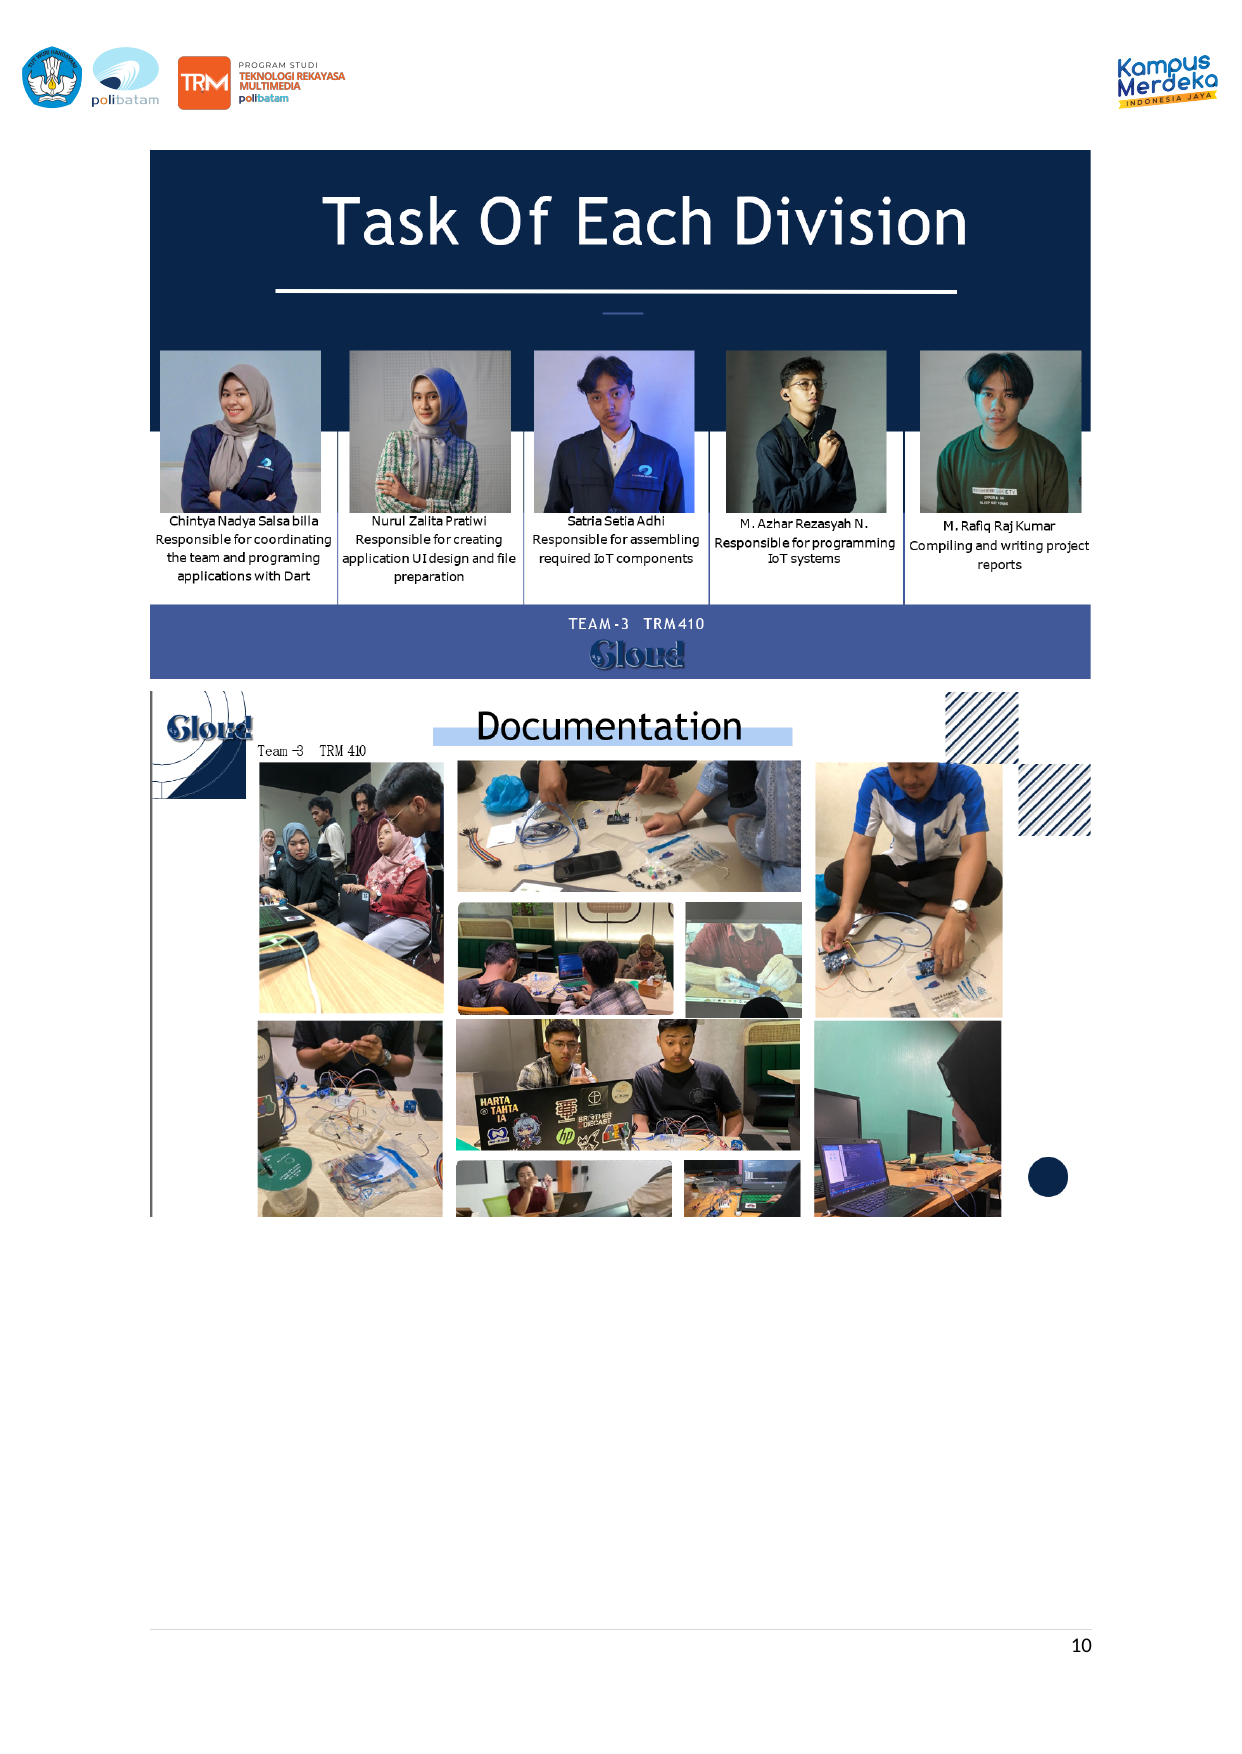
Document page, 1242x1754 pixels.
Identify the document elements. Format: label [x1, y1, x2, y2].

picture [92, 47, 159, 107]
picture [18, 44, 86, 113]
picture [177, 56, 346, 110]
picture [150, 150, 1091, 679]
picture [1118, 55, 1218, 109]
picture [150, 691, 1091, 1217]
